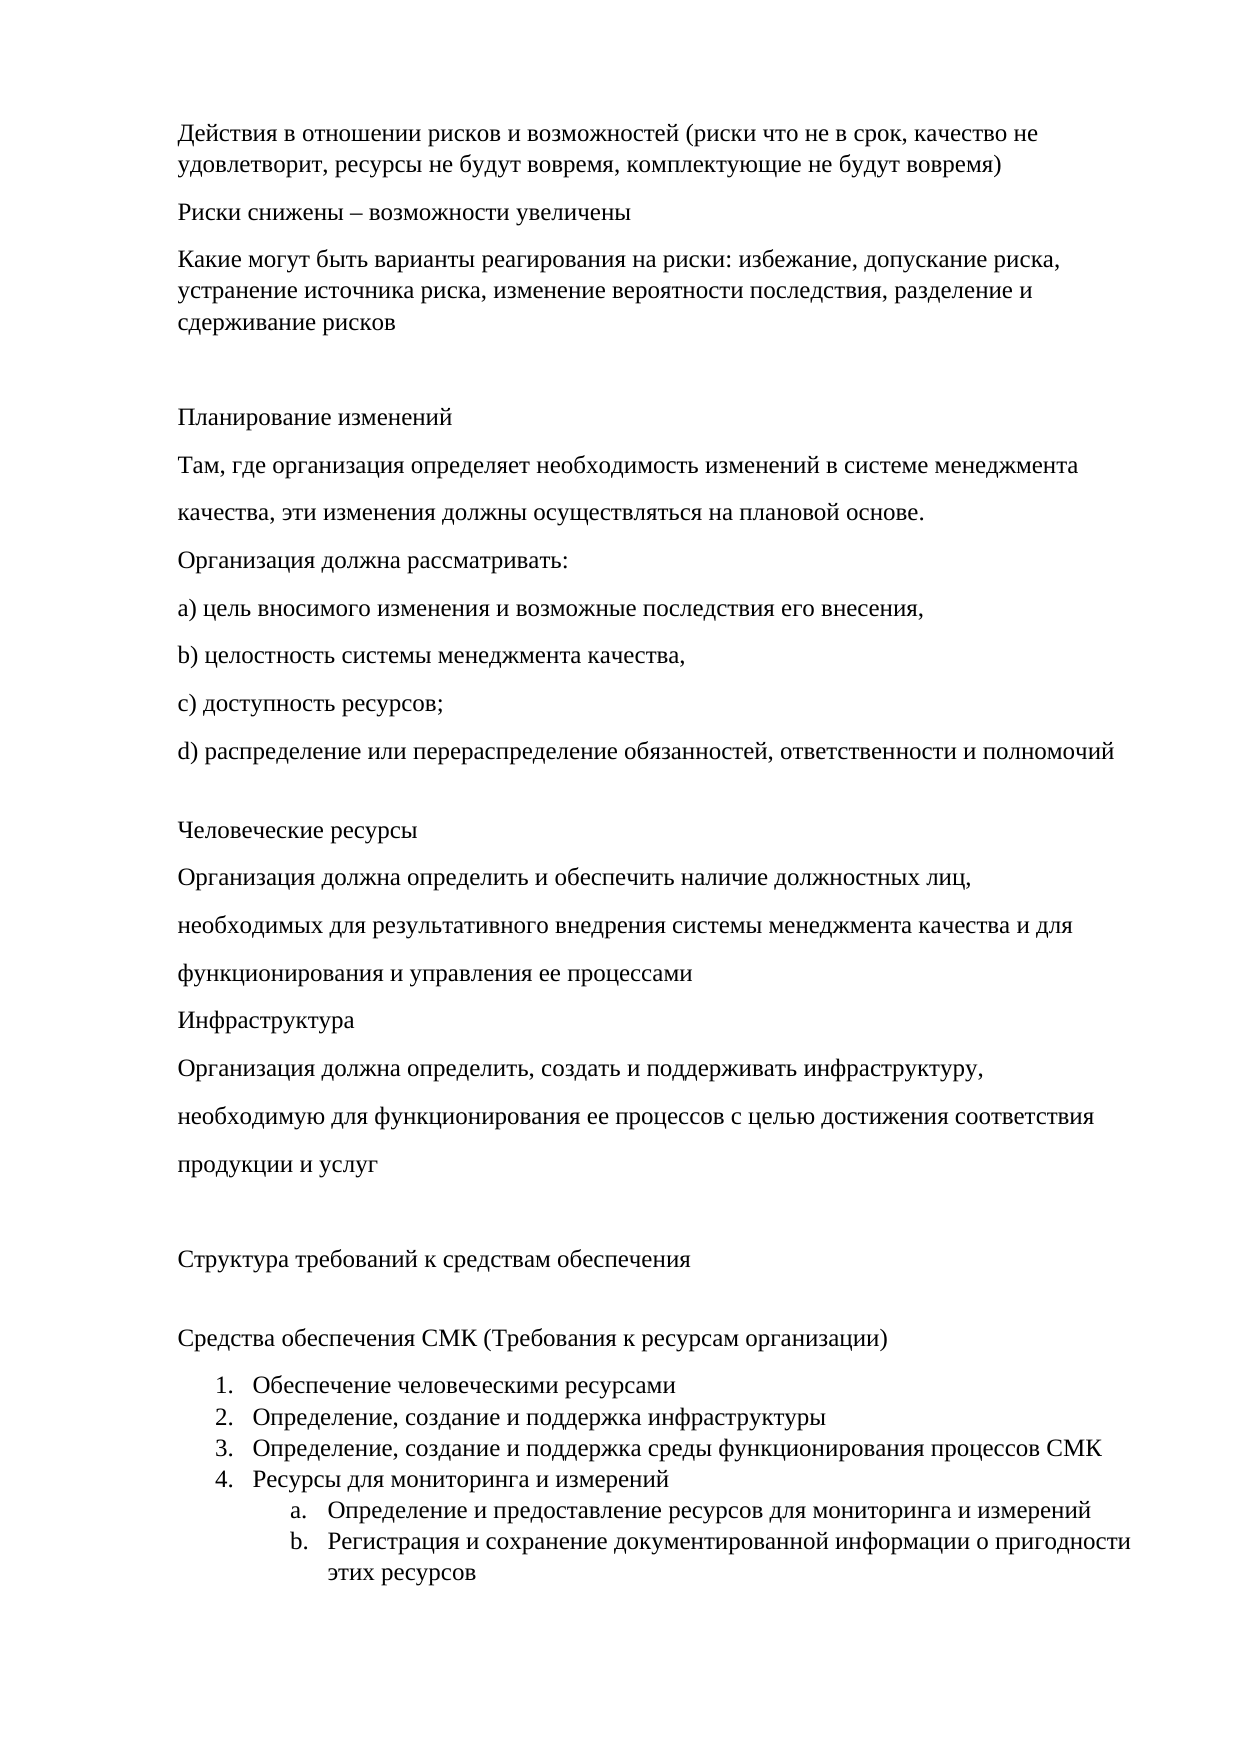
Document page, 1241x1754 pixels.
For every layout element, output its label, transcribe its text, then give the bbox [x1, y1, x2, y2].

text c) доступность ресурсов; [177, 688, 1152, 717]
text Структура требований к средствам обеспечения [177, 1244, 1152, 1304]
text d) распределение или перераспределение обязанностей, ответственности и полномочий [177, 736, 1152, 796]
list Регистрация и сохранение документированной информации о пригодности этих ресурсов [290, 1526, 1152, 1586]
list Обеспечение человеческими ресурсами [215, 1371, 1152, 1399]
text Риски снижены – возможности увеличены [177, 197, 1152, 226]
text Там, где организация определяет необходимость изменений в системе менеджмента [177, 450, 1152, 478]
text качества, эти изменения должны осуществляться на плановой основе. [177, 497, 1152, 526]
text функционирования и управления ее процессами [177, 958, 1152, 987]
text необходимых для результативного внедрения системы менеджмента качества и для [177, 910, 1152, 939]
text Средства обеспечения СМК (Требования к ресурсам организации) [177, 1323, 1152, 1352]
text Организация должна определить, создать и поддерживать инфраструктуру, [177, 1053, 1152, 1082]
list Определение и предоставление ресурсов для мониторинга и измерений [290, 1495, 1152, 1523]
text Инфраструктура [177, 1006, 1152, 1034]
text a) цель вносимого изменения и возможные последствия его внесения, [177, 593, 1152, 622]
text необходимую для функционирования ее процессов с целью достижения соответствия [177, 1101, 1152, 1130]
text Человеческие ресурсы [177, 815, 1152, 843]
text Организация должна рассматривать: [177, 545, 1152, 574]
text Планирование изменений [177, 402, 1152, 431]
text Какие могут быть варианты реагирования на риски: избежание, допускание риска, устранение источника риска, изменение вероятности последствия, разделение и сдерживание рисков [177, 244, 1152, 335]
list Ресурсы для мониторинга и измерений [215, 1464, 1152, 1492]
list Определение, создание и поддержка инфраструктуры [215, 1402, 1152, 1430]
text продукции и услуг [177, 1149, 1152, 1177]
list Определение, создание и поддержка среды функционирования процессов СМК [215, 1433, 1152, 1461]
text Организация должна определить и обеспечить наличие должностных лиц, [177, 862, 1152, 891]
text Действия в отношении рисков и возможностей (риски что не в срок, качество не удовлетворит, ресурсы не будут вовремя, комплектующие не будут вовремя) [177, 118, 1152, 178]
text b) целостность системы менеджмента качества, [177, 641, 1152, 669]
